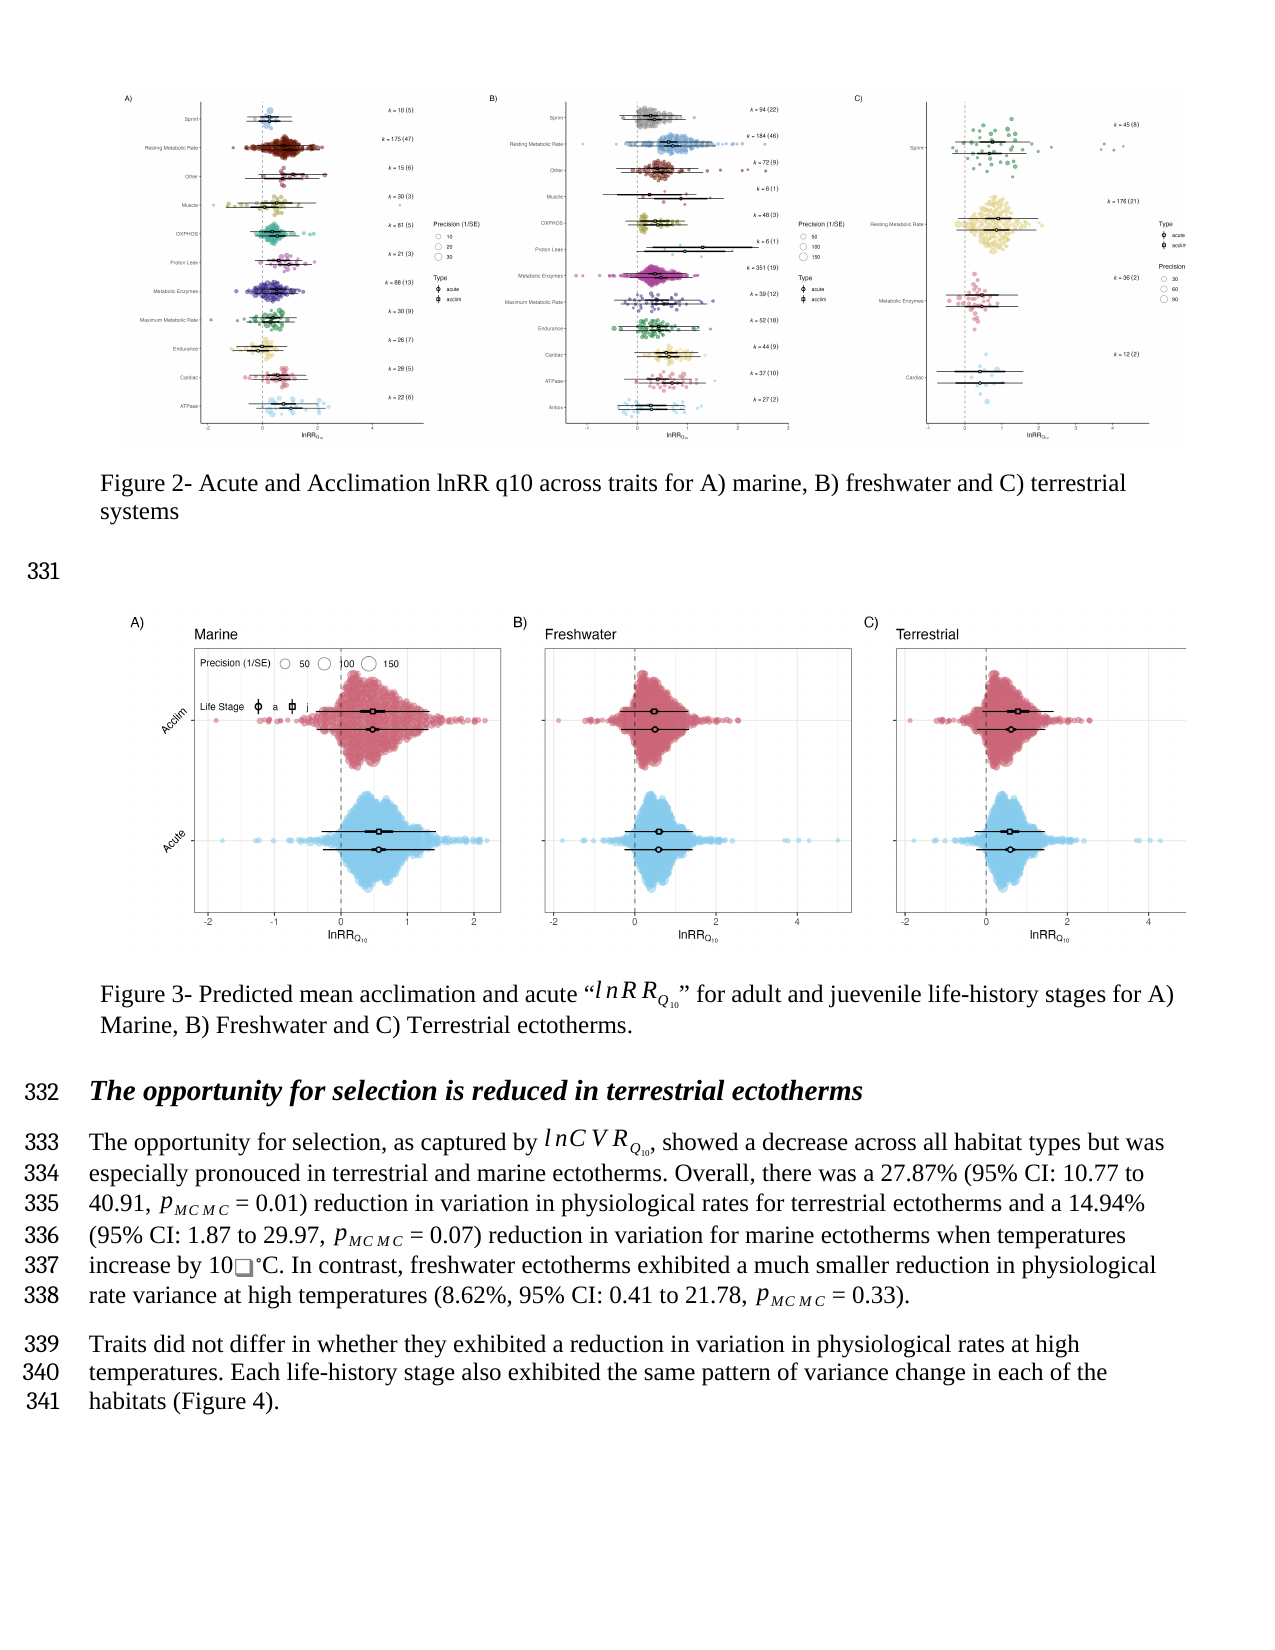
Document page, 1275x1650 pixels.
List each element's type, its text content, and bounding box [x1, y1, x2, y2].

picture [118, 88, 1187, 447]
table_header Figure 3- Predicted mean acclimation and acute “” for adult and juevenile life-history stages for A) Marine, B) Freshwater and C) Terrestrial ectotherms. [89, 604, 1186, 1052]
text The opportunity for selection, as captured by , showed a decrease across all habitat types but was especially pronouced in terrestrial and marine ectotherms. Overall, there was a 27.87% (95% CI: 10.77 to 40.91, = 0.01) reduction in variation in physiological rates for terrestrial ectotherms and a 14.94% (95% CI: 1.87 to 29.97, = 0.07) reduction in variation for marine ectotherms when temperatures increase by 10C. In contrast, freshwater ectotherms exhibited a much smaller reduction in physiological rate variance at high temperatures (8.62%, 95% CI: 0.41 to 21.78, = 0.33). [89, 1125, 1186, 1310]
subtitle The opportunity for selection is reduced in terrestrial ectotherms [89, 1073, 1186, 1106]
picture [118, 603, 1187, 957]
text Traits did not differ in whether they exhibited a reduction in variation in physiological rates at high temperatures. Each life-history stage also exhibited the same pattern of variance change in each of the habitats (Figure 4). [89, 1329, 1186, 1415]
table_header Figure 2- Acute and Acclimation lnRR q10 across traits for A) marine, B) freshwater and C) terrestrial systems [89, 89, 1186, 538]
